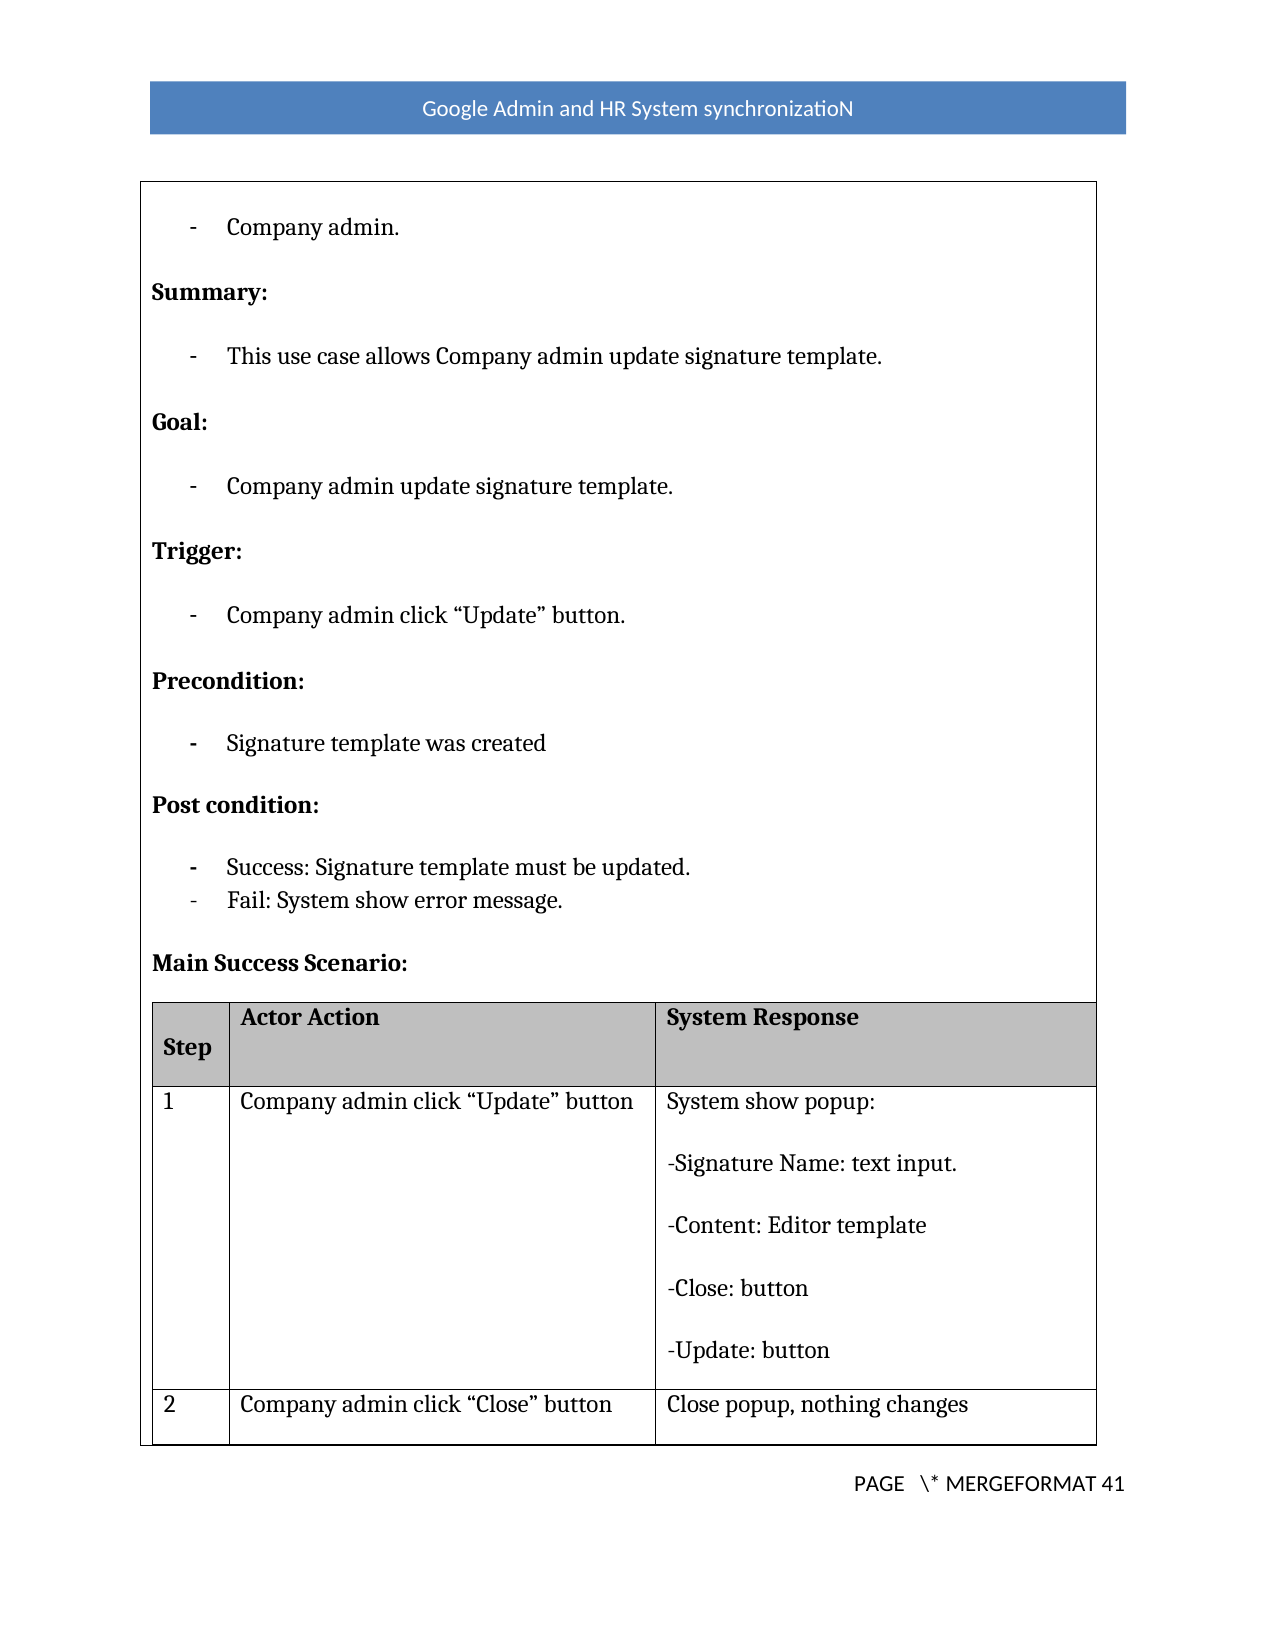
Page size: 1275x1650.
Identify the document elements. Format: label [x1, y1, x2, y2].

table_cell [141, 182, 1096, 1445]
